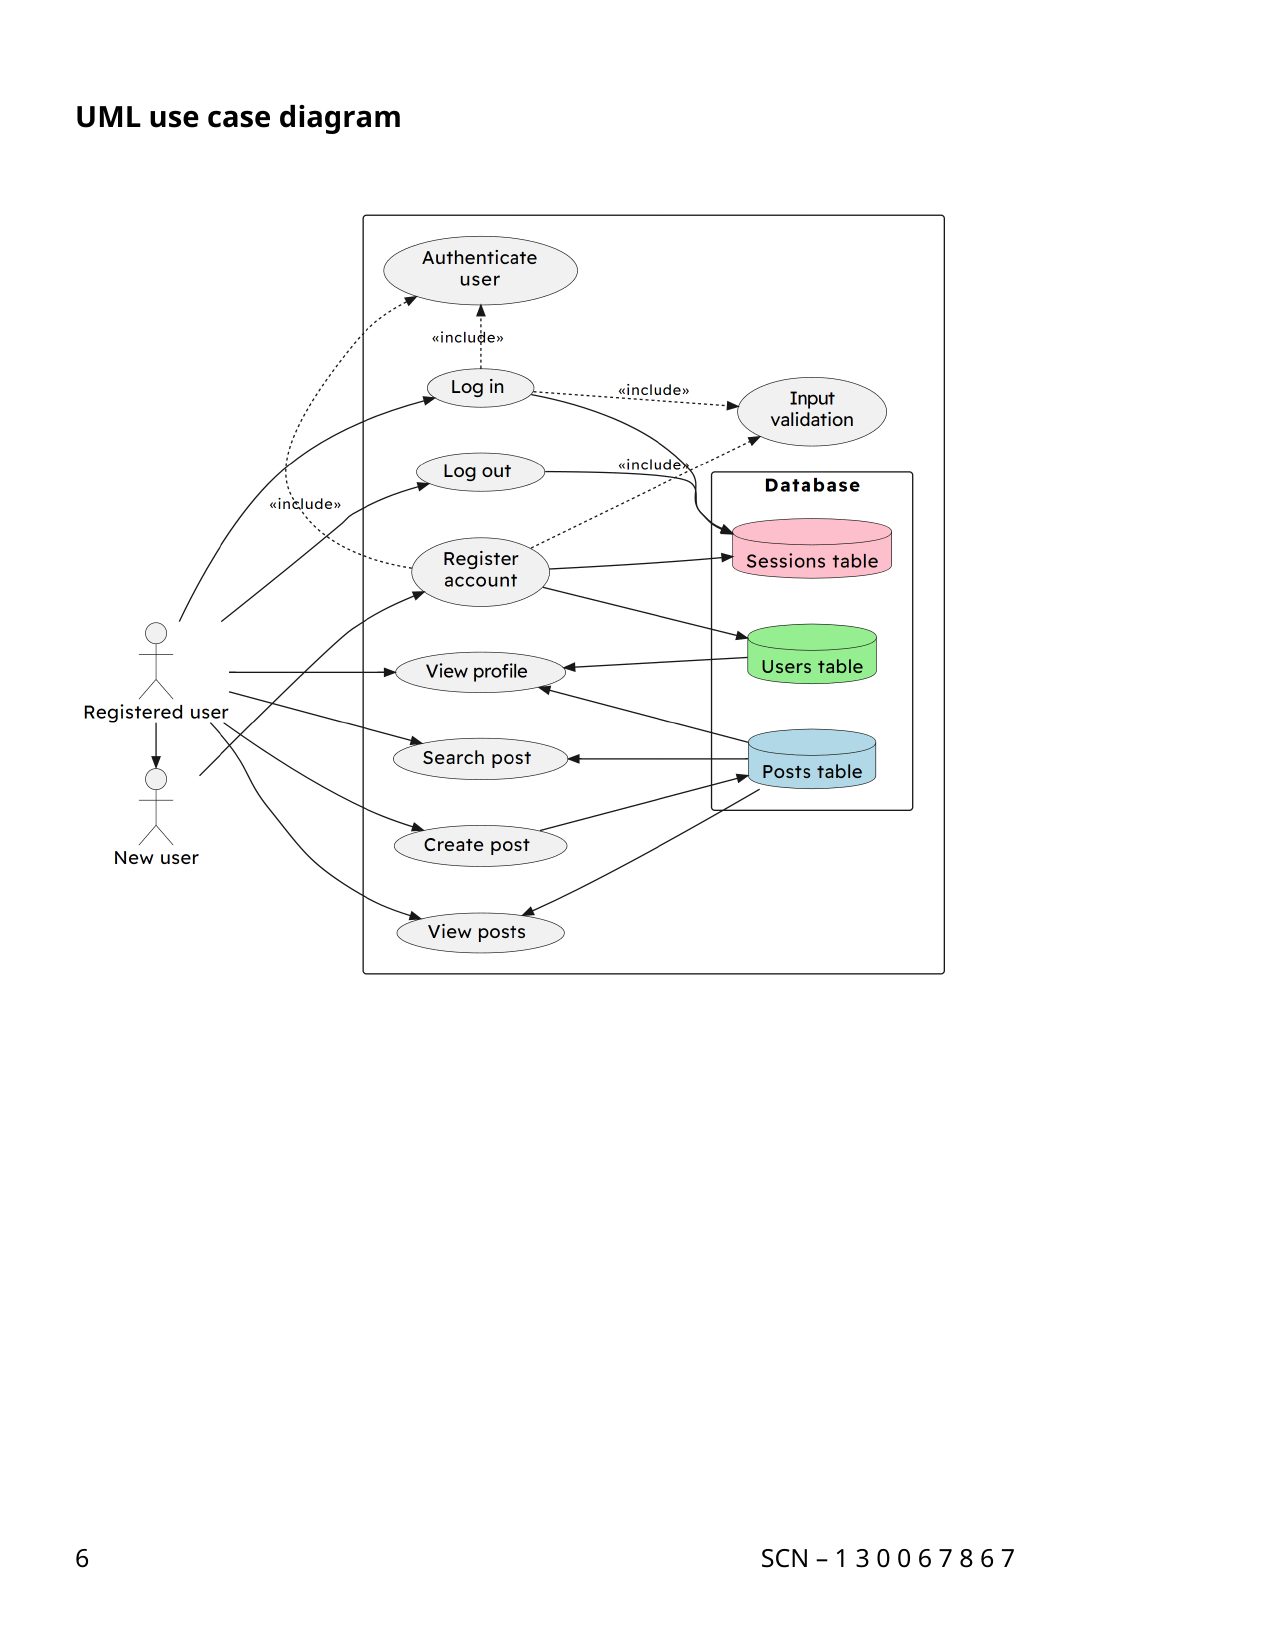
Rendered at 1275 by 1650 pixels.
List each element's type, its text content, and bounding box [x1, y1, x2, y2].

subtitle UML use case diagram [75, 96, 1200, 136]
picture [75, 207, 951, 981]
